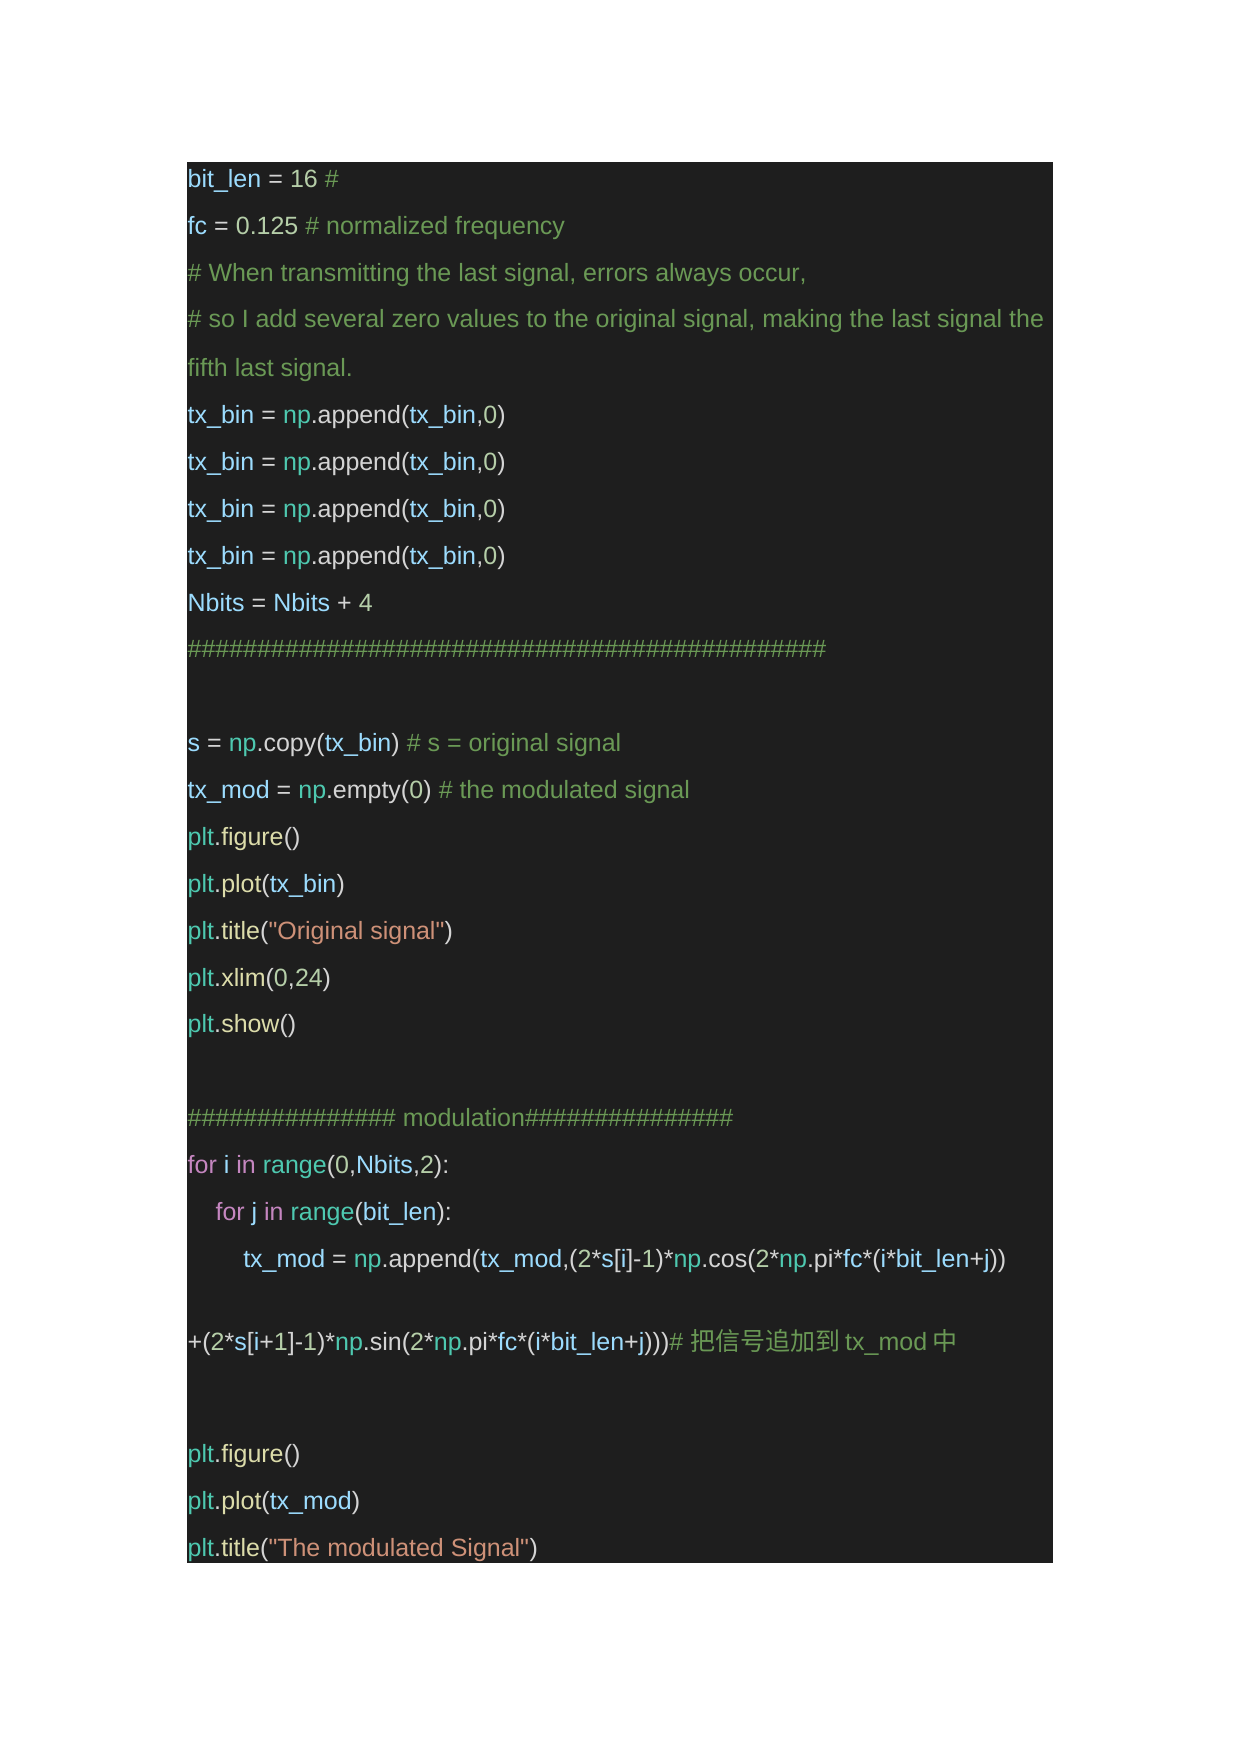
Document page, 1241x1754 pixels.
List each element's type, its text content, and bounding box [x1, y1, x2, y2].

text plt.show() [187, 1008, 1053, 1040]
text ############################################## [187, 633, 1053, 665]
text # so I add several zero values to the original signal, making the last signal the fifth last signal. [187, 303, 1053, 384]
text for j in range(bit_len): [187, 1195, 1053, 1228]
text plt.plot(tx_mod) [187, 1484, 1053, 1516]
text bit_len = 16 # [187, 162, 1053, 194]
text for i in range(0,Nbits,2): [187, 1148, 1053, 1181]
text plt.plot(tx_bin) [187, 867, 1053, 899]
text Nbits = Nbits + 4 [187, 586, 1053, 618]
text plt.figure() [187, 1437, 1053, 1469]
text plt.xlim(0,24) [187, 961, 1053, 993]
text tx_mod = np.append(tx_mod,(2*s[i]-1)*np.cos(2*np.pi*fc*(i*bit_len+j))+(2*s[i+1]-1)*np.sin(2*np.pi*fc*(i*bit_len+j)))# 把信号追加到tx_mod中 [187, 1242, 1053, 1372]
text tx_bin = np.append(tx_bin,0) [187, 445, 1053, 478]
text s = np.copy(tx_bin) # s = original signal [187, 726, 1053, 759]
text tx_bin = np.append(tx_bin,0) [187, 492, 1053, 524]
text tx_bin = np.append(tx_bin,0) [187, 539, 1053, 571]
text # When transmitting the last signal, errors always occur, [187, 256, 1053, 288]
text plt.title("The modulated Signal") [187, 1531, 1053, 1563]
text tx_bin = np.append(tx_bin,0) [187, 398, 1053, 431]
text fc = 0.125 # normalized frequency [187, 209, 1053, 241]
text plt.figure() [187, 820, 1053, 853]
text tx_mod = np.empty(0) # the modulated signal [187, 773, 1053, 806]
text plt.title("Original signal") [187, 914, 1053, 946]
text ############### modulation############### [187, 1101, 1053, 1134]
